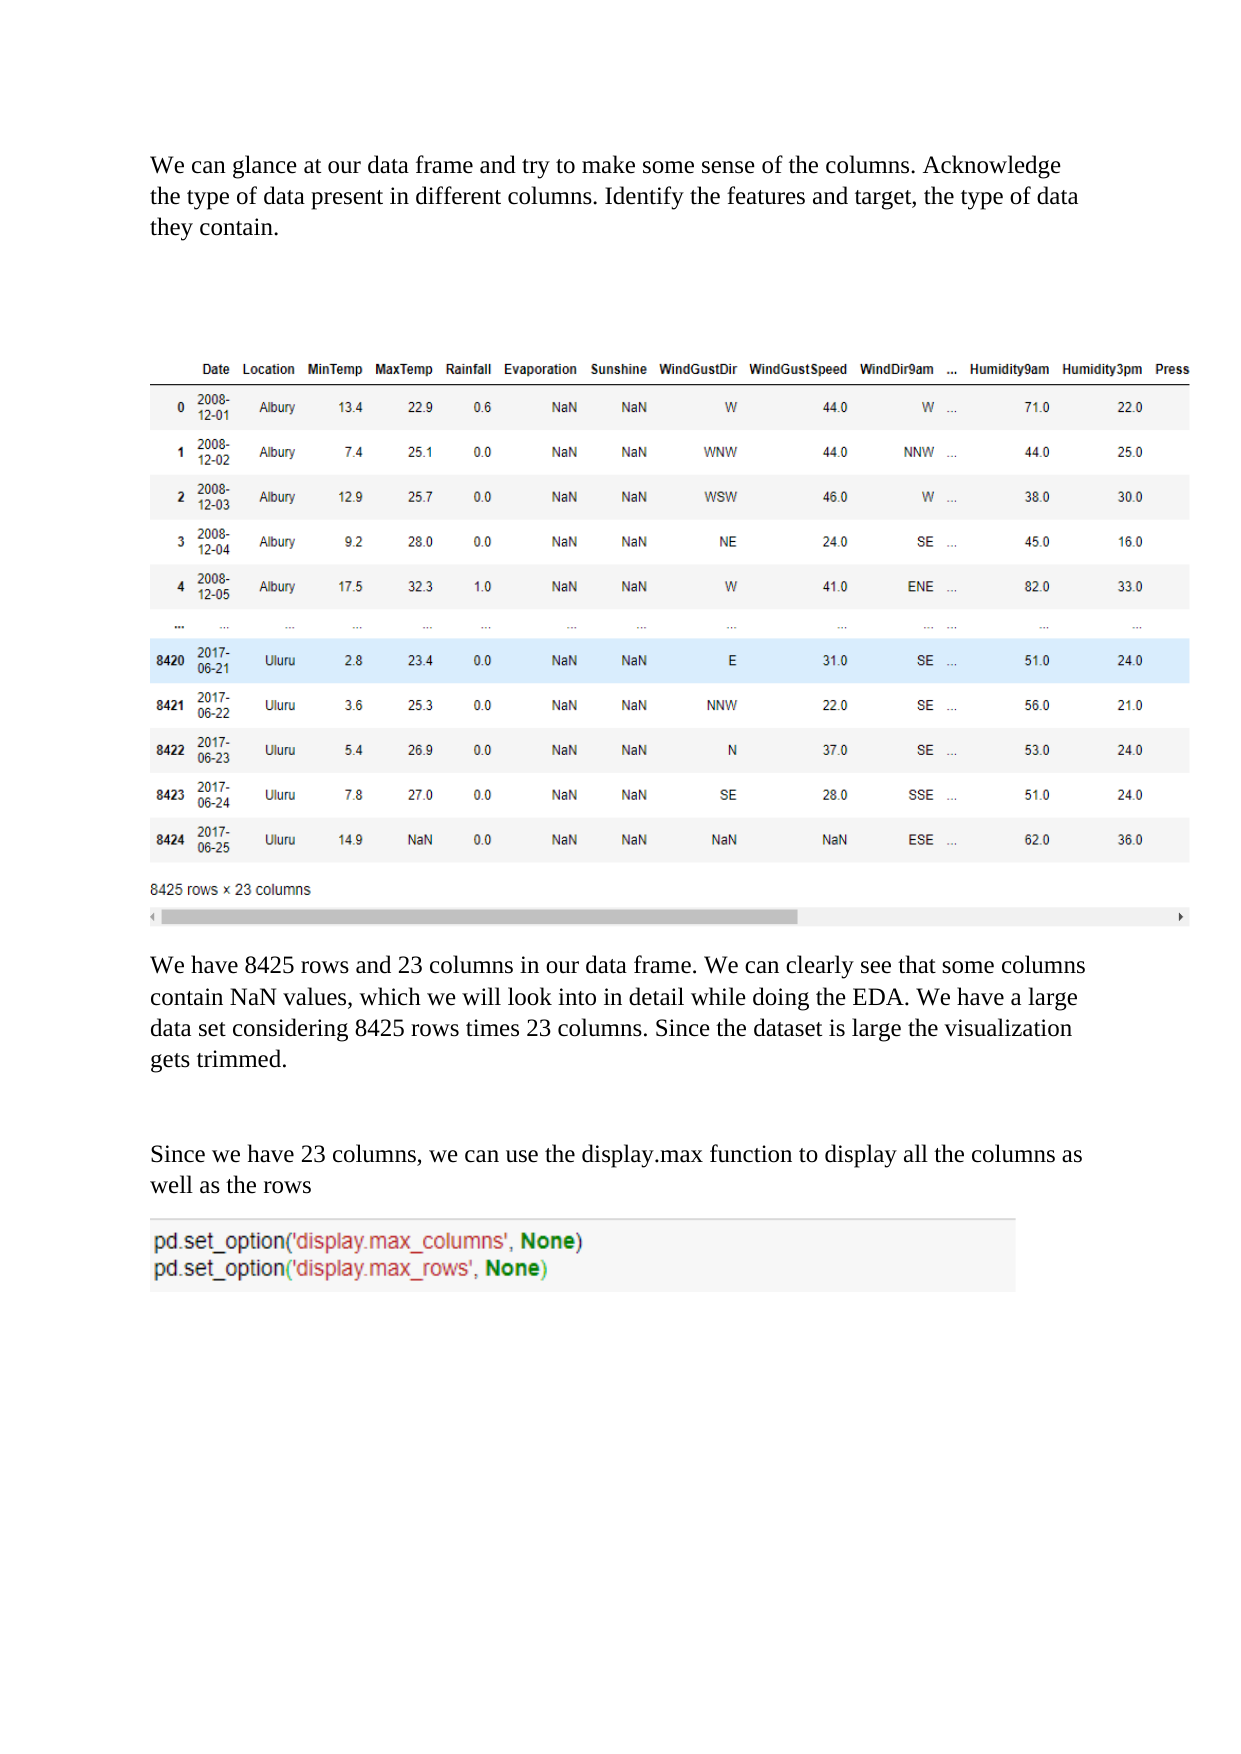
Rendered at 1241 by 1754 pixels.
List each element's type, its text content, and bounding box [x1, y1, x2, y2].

text We can glance at our data frame and try to make some sense of the columns. Acknowledge the type of data present in different columns. Identify the features and target, the type of data they contain. [150, 150, 1090, 241]
text We have 8425 rows and 23 columns in our data frame. We can clearly see that some columns contain NaN values, which we will look into in detail while doing the EDA. We have a large data set considering 8425 rows times 23 columns. Since the dataset is large the visualization gets trimmed. [150, 951, 1090, 1072]
picture [150, 1217, 1016, 1292]
text Since we have 23 columns, we can use the display.max function to display all the columns as well as the rows [150, 1139, 1090, 1199]
picture [150, 355, 1199, 932]
